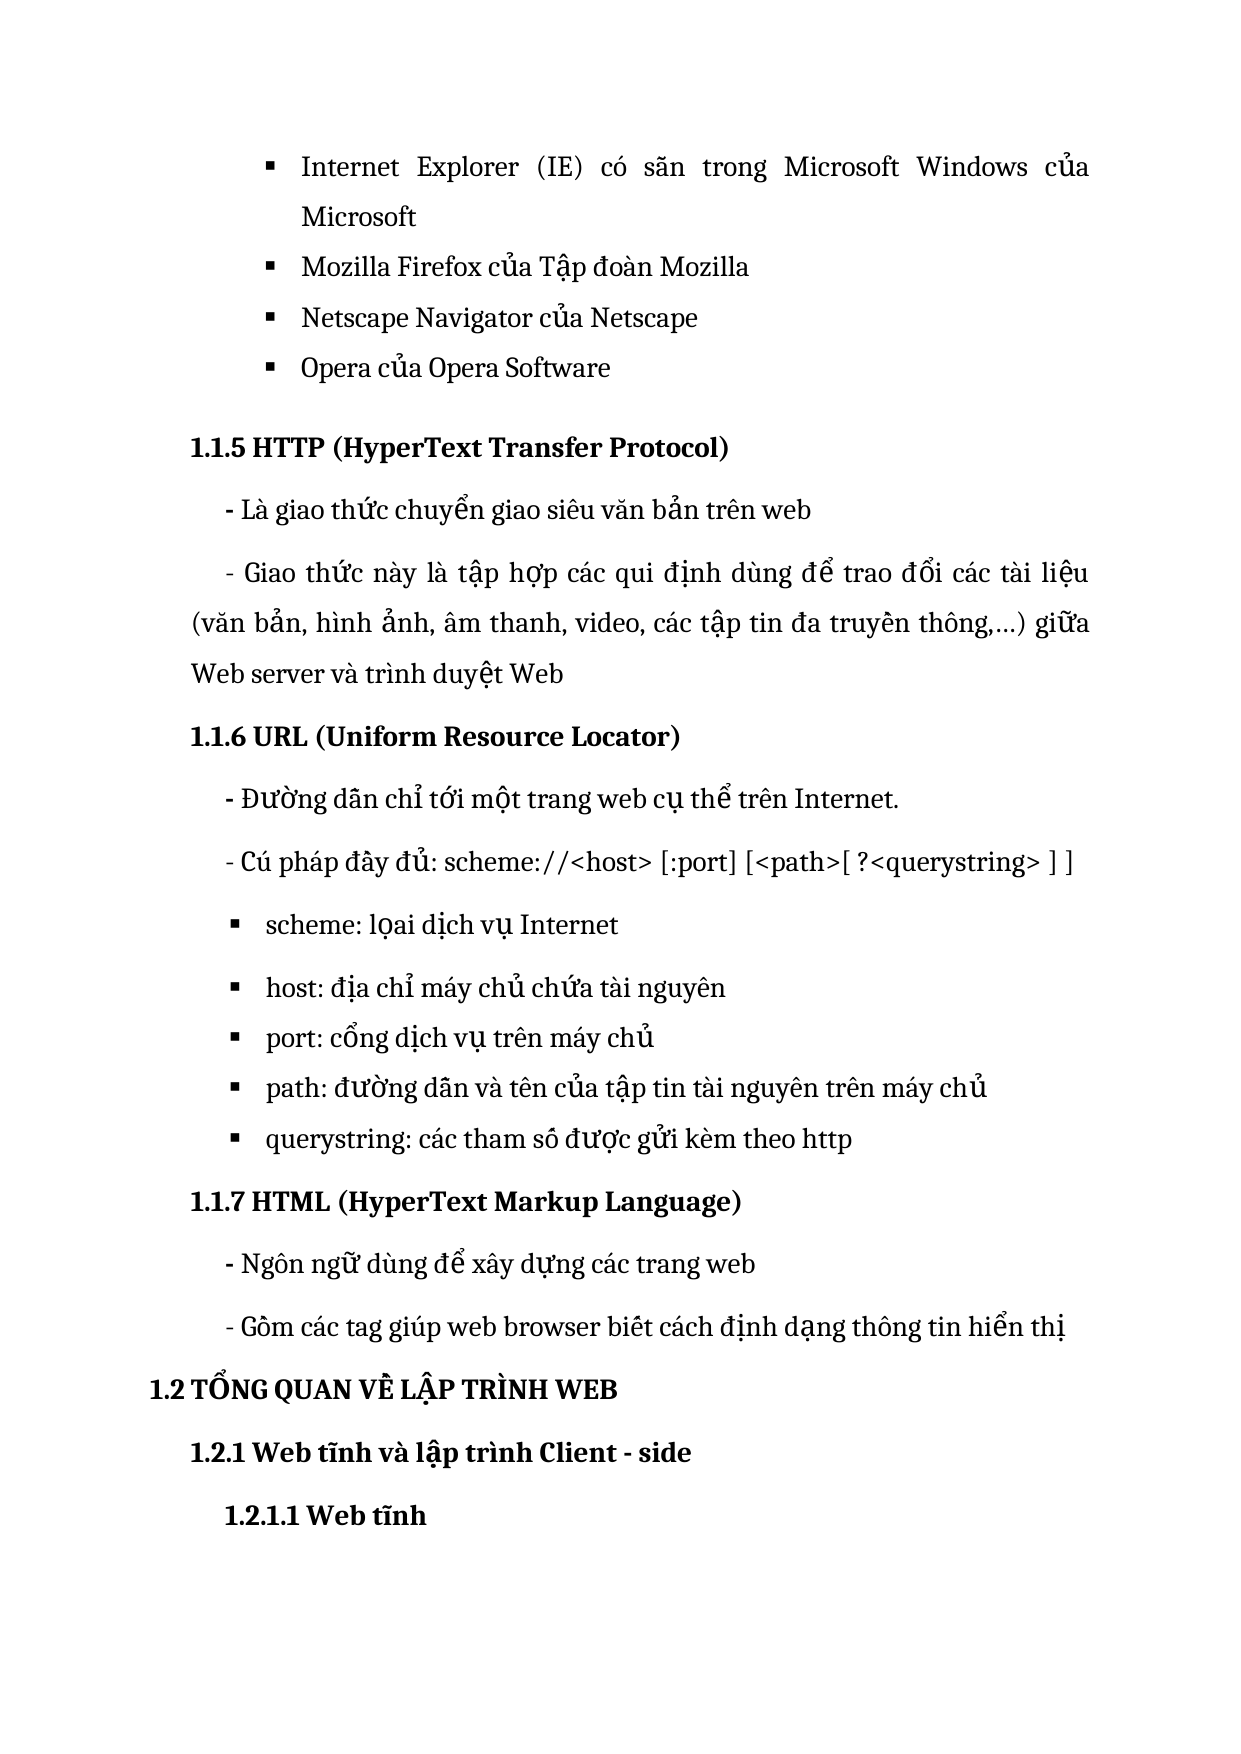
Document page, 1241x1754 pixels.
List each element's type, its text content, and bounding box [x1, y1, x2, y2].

list scheme: lọai dịch vụ Internet [228, 908, 1090, 942]
text 1.1.6 URL (Uniform Resource Locator) [191, 720, 1090, 753]
list port: cổng dịch vụ trên máy chủ [228, 1021, 1090, 1055]
list querystring: các tham số được gửi kèm theo http [228, 1122, 1090, 1156]
list path: đường dẫn và tên của tập tin tài nguyên trên máy chủ [228, 1072, 1090, 1105]
text - Đường dẫn chỉ tới một trang web cụ thể trên Internet. [191, 783, 1090, 816]
text - Ngôn ngữ dùng để xây dựng các trang web [191, 1248, 1090, 1281]
list Mozilla Firefox của Tập đoàn Mozilla [263, 251, 1090, 284]
list Opera của Opera Software [263, 351, 1090, 385]
text - Gồm các tag giúp web browser biết cách định dạng thông tin hiển thị [191, 1310, 1090, 1344]
text - Cú pháp đầy đủ: scheme://<host> [:port] [<path>[ ?<querystring> ] ] [191, 845, 1090, 879]
text 1.2.1.1 Web tĩnh [191, 1499, 1090, 1532]
list Internet Explorer (IE) có sẵn trong Microsoft Windows của Microsoft [263, 150, 1090, 234]
text 1.1.5 HTTP (HyperText Transfer Protocol) [191, 431, 1090, 464]
list host: địa chỉ máy chủ chứa tài nguyên [228, 971, 1090, 1004]
list TỔNG QUAN VỀ LẬP TRÌNH WEB [150, 1373, 1090, 1407]
text - Giao thức này là tập hợp các qui định dùng để trao đổi các tài liệu (văn bản, hình ảnh, âm thanh, video, các tập tin đa truyền thông,…) giữa Web server và trình duyệt Web [191, 556, 1090, 691]
text 1.2.1 Web tĩnh và lập trình Client - side [191, 1436, 1090, 1469]
text 1.1.7 HTML (HyperText Markup Language) [191, 1185, 1090, 1218]
text - Là giao thức chuyển giao siêu văn bản trên web [191, 493, 1090, 527]
list Netscape Navigator của Netscape [263, 301, 1090, 334]
